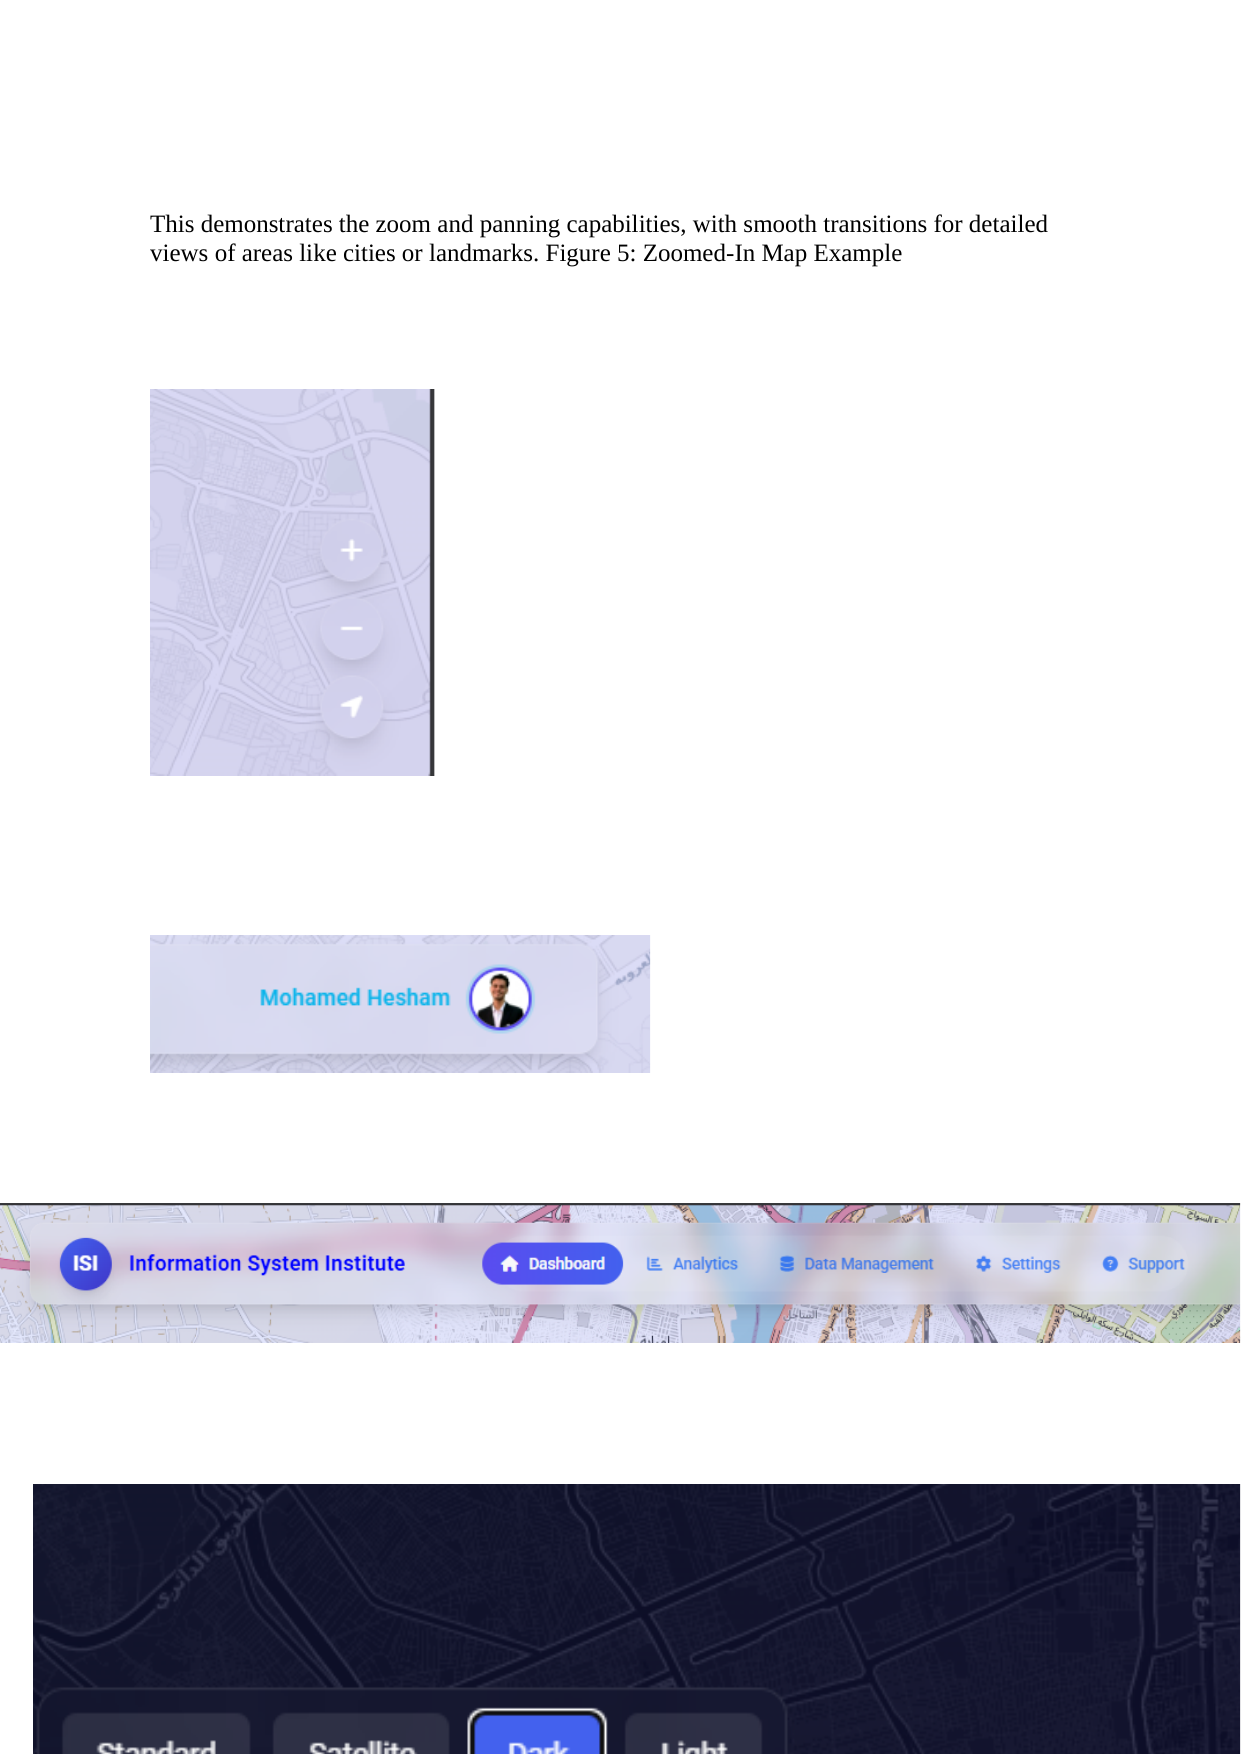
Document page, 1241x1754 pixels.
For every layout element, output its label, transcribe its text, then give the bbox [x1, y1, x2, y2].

picture [150, 935, 650, 1073]
text This demonstrates the zoom and panning capabilities, with smooth transitions for detailed views of areas like cities or landmarks. Figure 5: Zoomed-In Map Example [150, 209, 1090, 267]
picture [33, 1484, 1241, 1754]
picture [150, 389, 435, 776]
picture [0, 1203, 1241, 1343]
